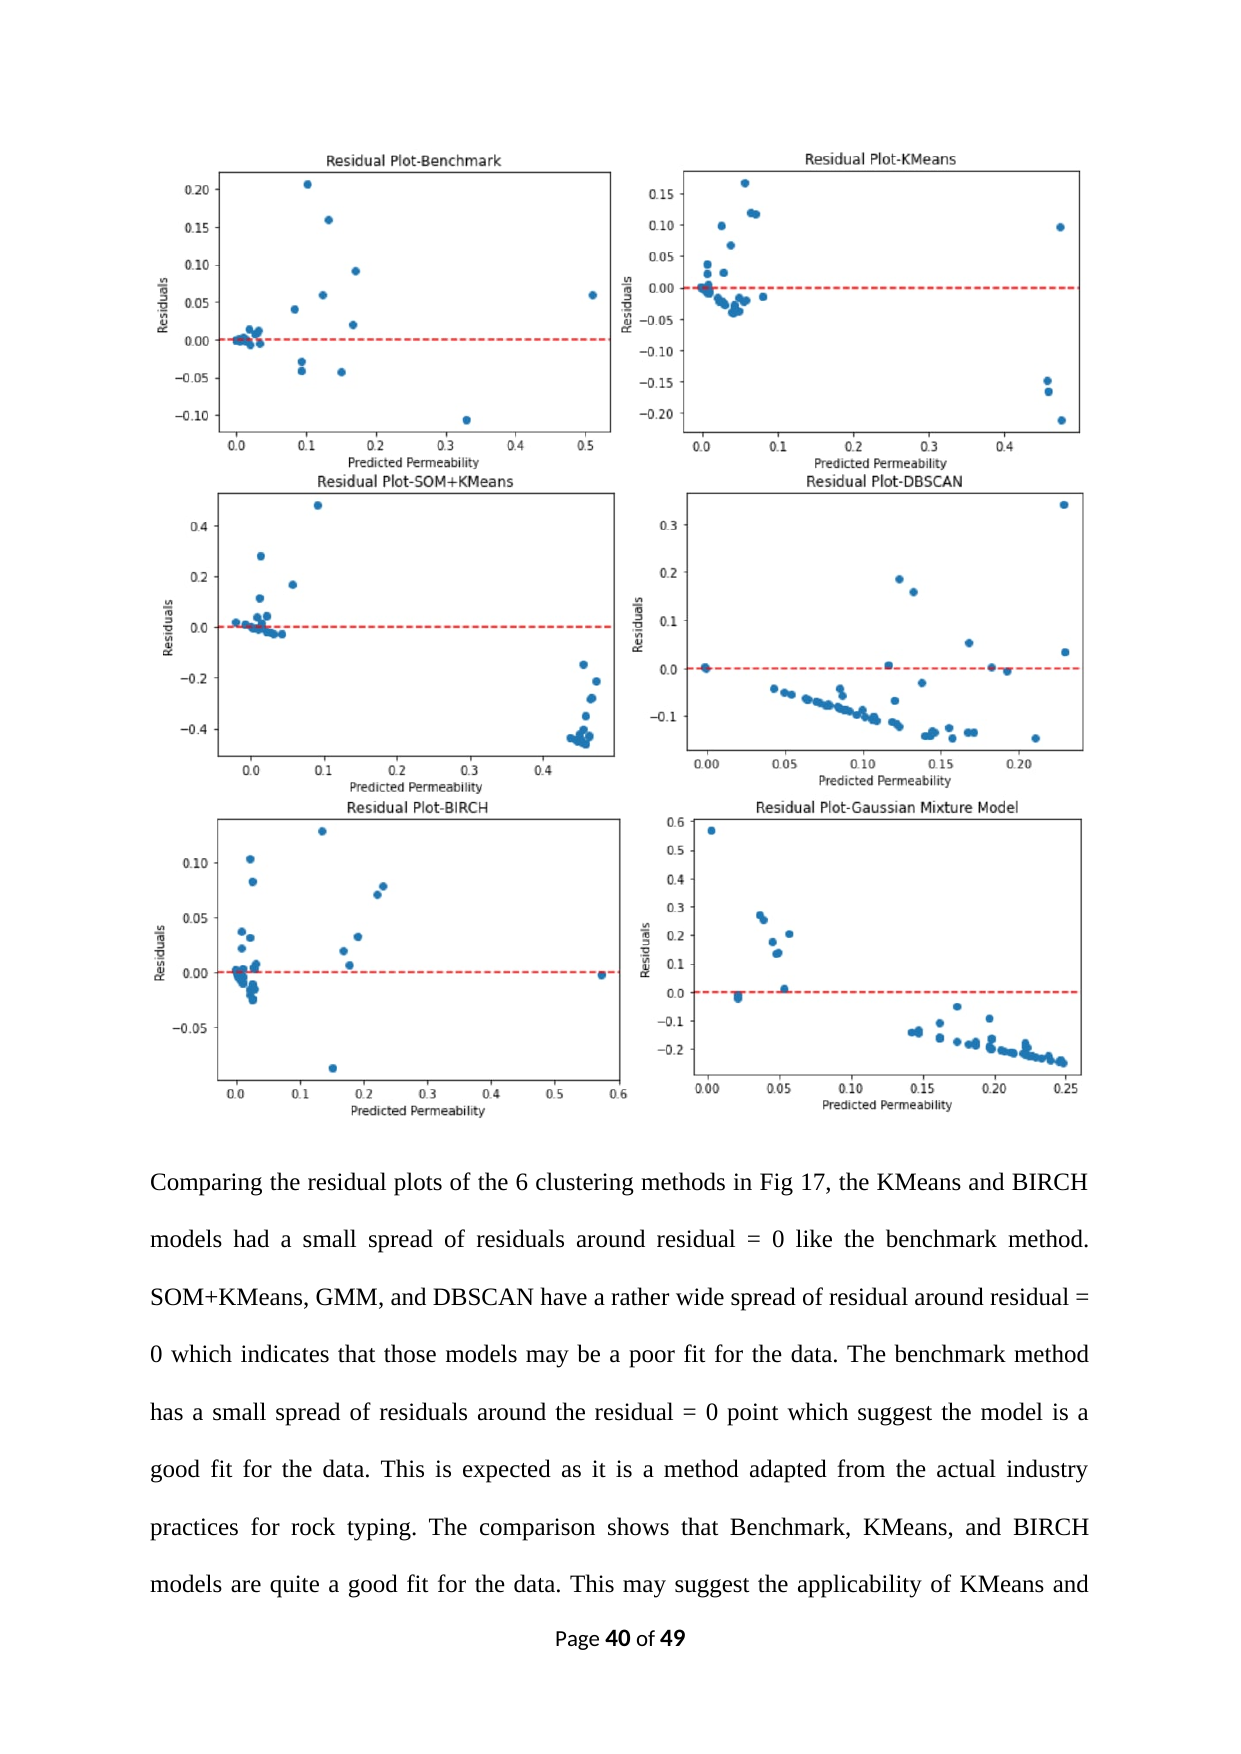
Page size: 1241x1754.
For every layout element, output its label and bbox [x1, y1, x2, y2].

text [150, 1167, 1090, 1598]
picture [150, 149, 1095, 1121]
